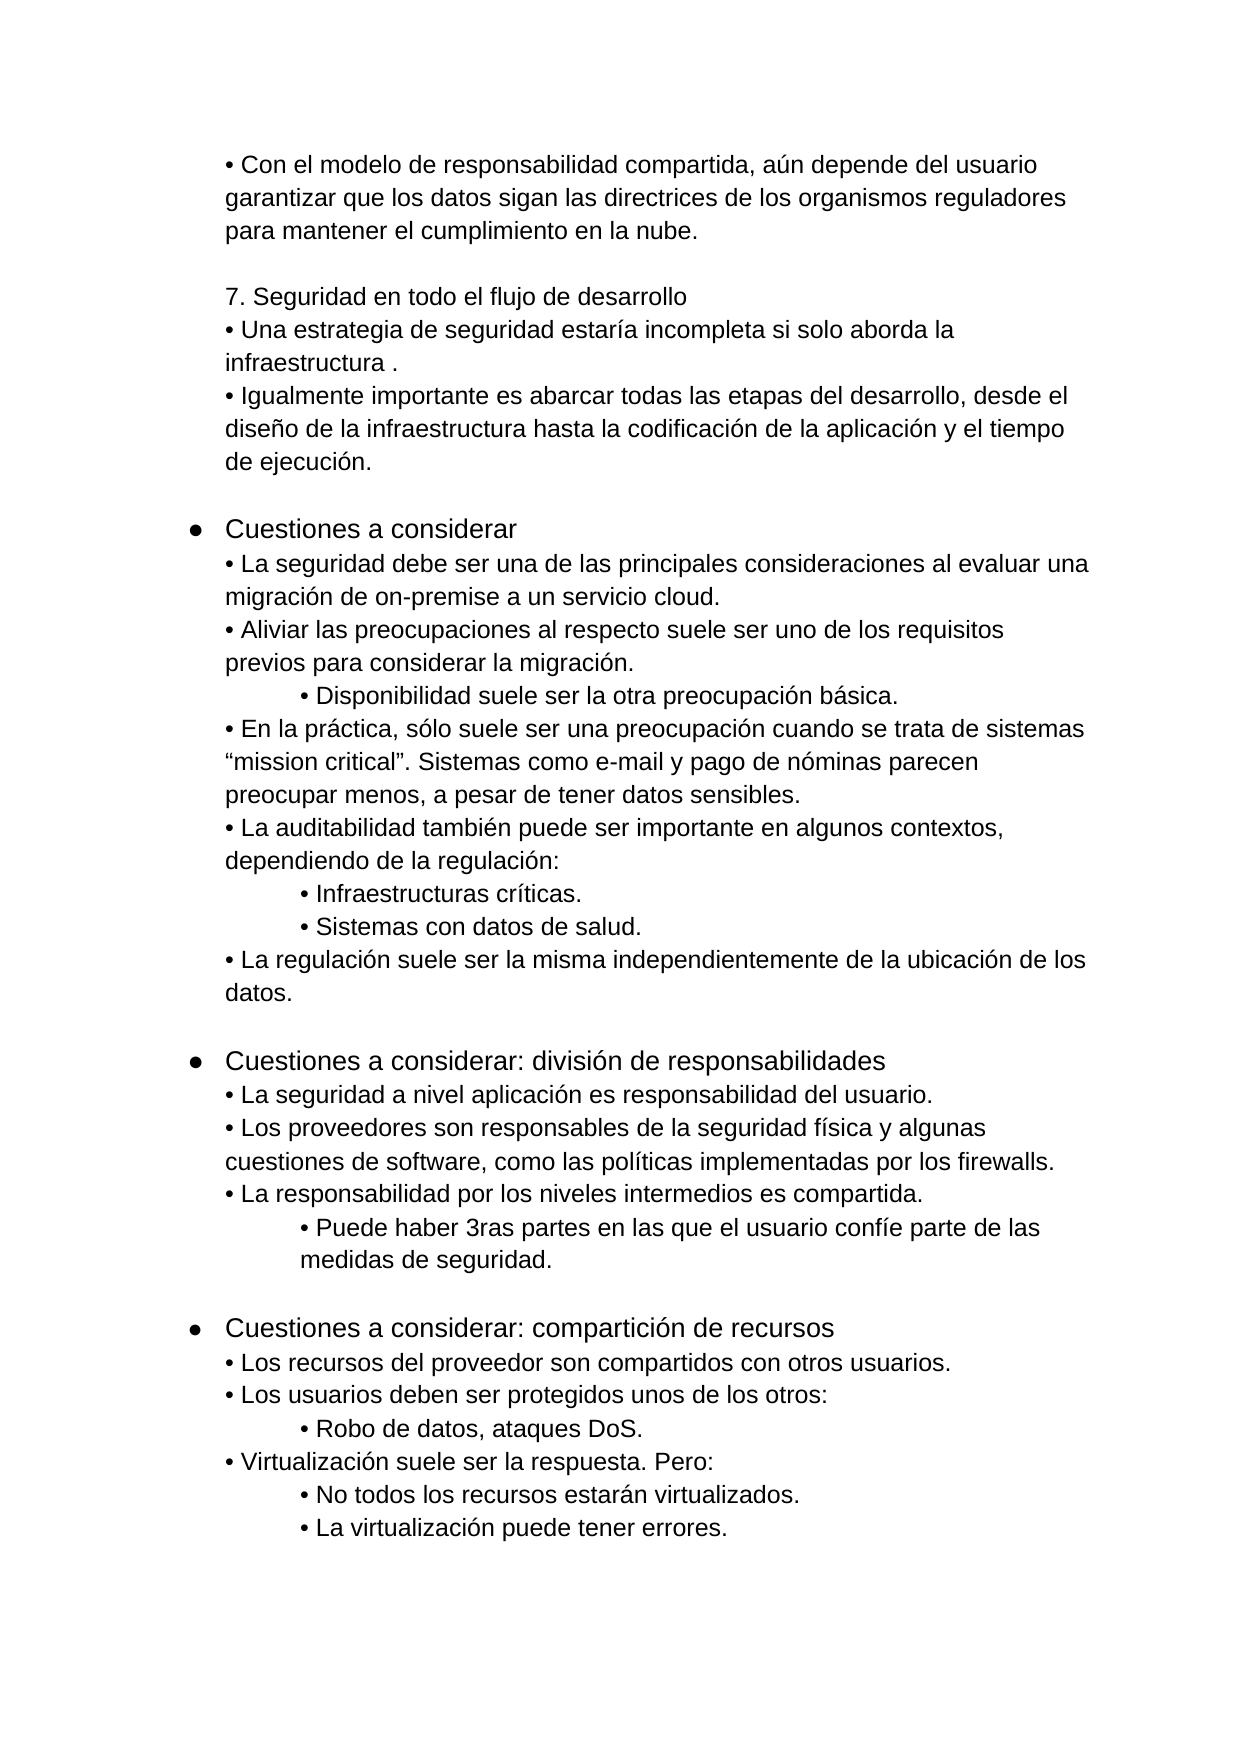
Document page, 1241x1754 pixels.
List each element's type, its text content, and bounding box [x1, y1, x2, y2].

text • La auditabilidad también puede ser importante en algunos contextos, dependiendo de la regulación: [225, 813, 1090, 875]
text • Sistemas con datos de salud. [225, 912, 1090, 941]
text • No todos los recursos estarán virtualizados. [300, 1479, 1090, 1508]
text • Aliviar las preocupaciones al respecto suele ser uno de los requisitos previos para considerar la migración. [225, 615, 1090, 677]
text • La seguridad a nivel aplicación es responsabilidad del usuario. [225, 1080, 1090, 1109]
text • Los proveedores son responsables de la seguridad física y algunas cuestiones de software, como las políticas implementadas por los firewalls. [225, 1113, 1090, 1175]
text • En la práctica, sólo suele ser una preocupación cuando se trata de sistemas “mission critical”. Sistemas como e-mail y pago de nóminas parecen preocupar menos, a pesar de tener datos sensibles. [225, 714, 1090, 809]
list Cuestiones a considerar [187, 513, 1090, 544]
text • Virtualización suele ser la respuesta. Pero: [225, 1447, 1090, 1475]
text • La regulación suele ser la misma independientemente de la ubicación de los datos. [225, 945, 1090, 1007]
text • Los recursos del proveedor son compartidos con otros usuarios. [225, 1347, 1090, 1376]
text • Puede haber 3ras partes en las que el usuario confíe parte de las medidas de seguridad. [300, 1212, 1090, 1274]
text • La virtualización puede tener errores. [300, 1513, 1090, 1541]
text • La responsabilidad por los niveles intermedios es compartida. [225, 1179, 1090, 1208]
text • Una estrategia de seguridad estaría incompleta si solo aborda la infraestructura . [225, 315, 1090, 377]
list Cuestiones a considerar: compartición de recursos [187, 1312, 1090, 1343]
text • Infraestructuras críticas. [225, 879, 1090, 908]
text • Los usuarios deben ser protegidos unos de los otros: [225, 1381, 1090, 1409]
text • Igualmente importante es abarcar todas las etapas del desarrollo, desde el diseño de la infraestructura hasta la codificación de la aplicación y el tiempo de ejecución. [225, 381, 1090, 476]
text • Disponibilidad suele ser la otra preocupación básica. [225, 681, 1090, 710]
text • La seguridad debe ser una de las principales consideraciones al evaluar una migración de on-premise a un servicio cloud. [225, 549, 1090, 611]
text 7. Seguridad en todo el flujo de desarrollo [225, 282, 1090, 311]
list Cuestiones a considerar: división de responsabilidades [187, 1044, 1090, 1076]
text • Robo de datos, ataques DoS. [225, 1413, 1090, 1442]
text • Con el modelo de responsabilidad compartida, aún depende del usuario garantizar que los datos sigan las directrices de los organismos reguladores para mantener el cumplimiento en la nube. [225, 150, 1090, 245]
